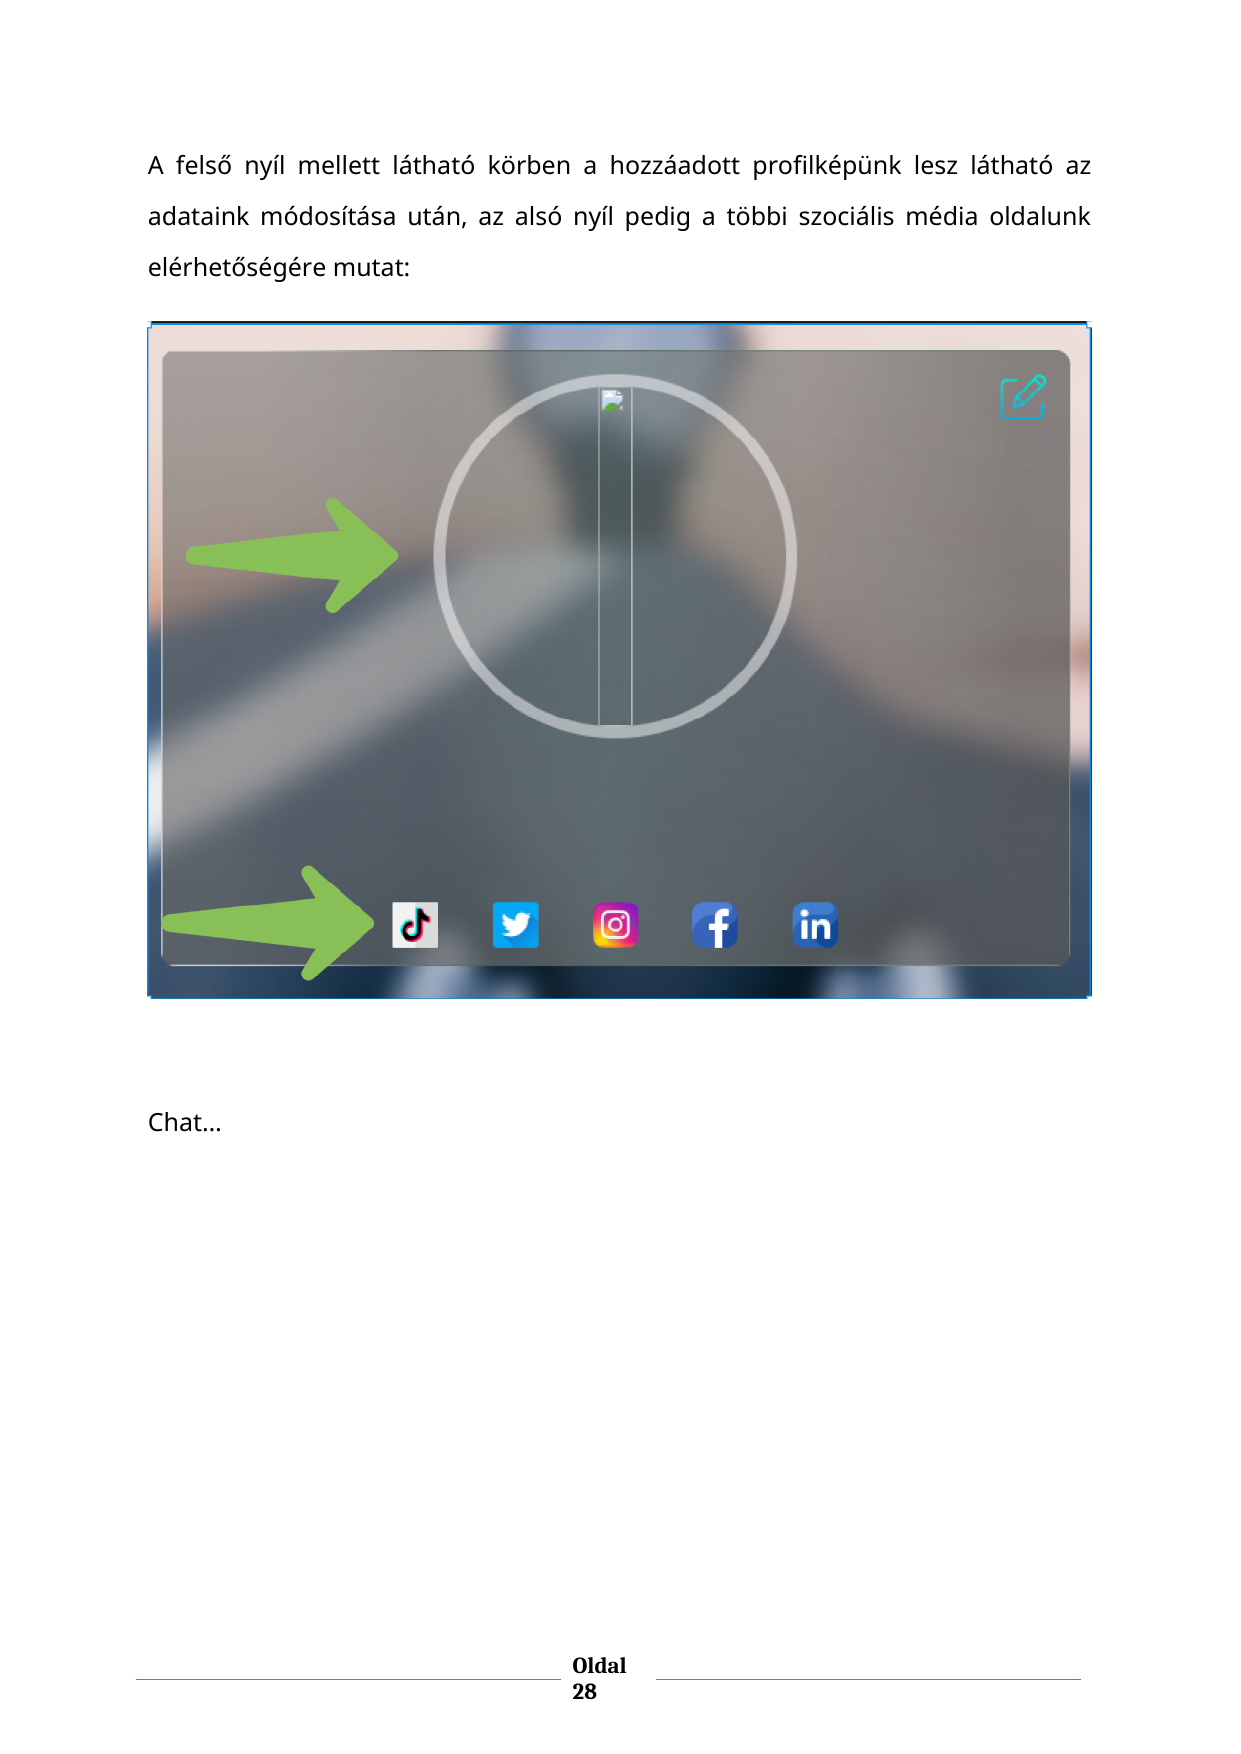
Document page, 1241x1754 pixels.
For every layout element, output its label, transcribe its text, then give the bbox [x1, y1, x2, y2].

text A felső nyíl mellett látható körben a hozzáadott profilképünk lesz látható az adataink módosítása után, az alsó nyíl pedig a többi szociális média oldalunk elérhetőségére mutat: [148, 148, 1093, 284]
picture [147, 321, 1092, 999]
text Chat… [148, 1105, 1093, 1139]
